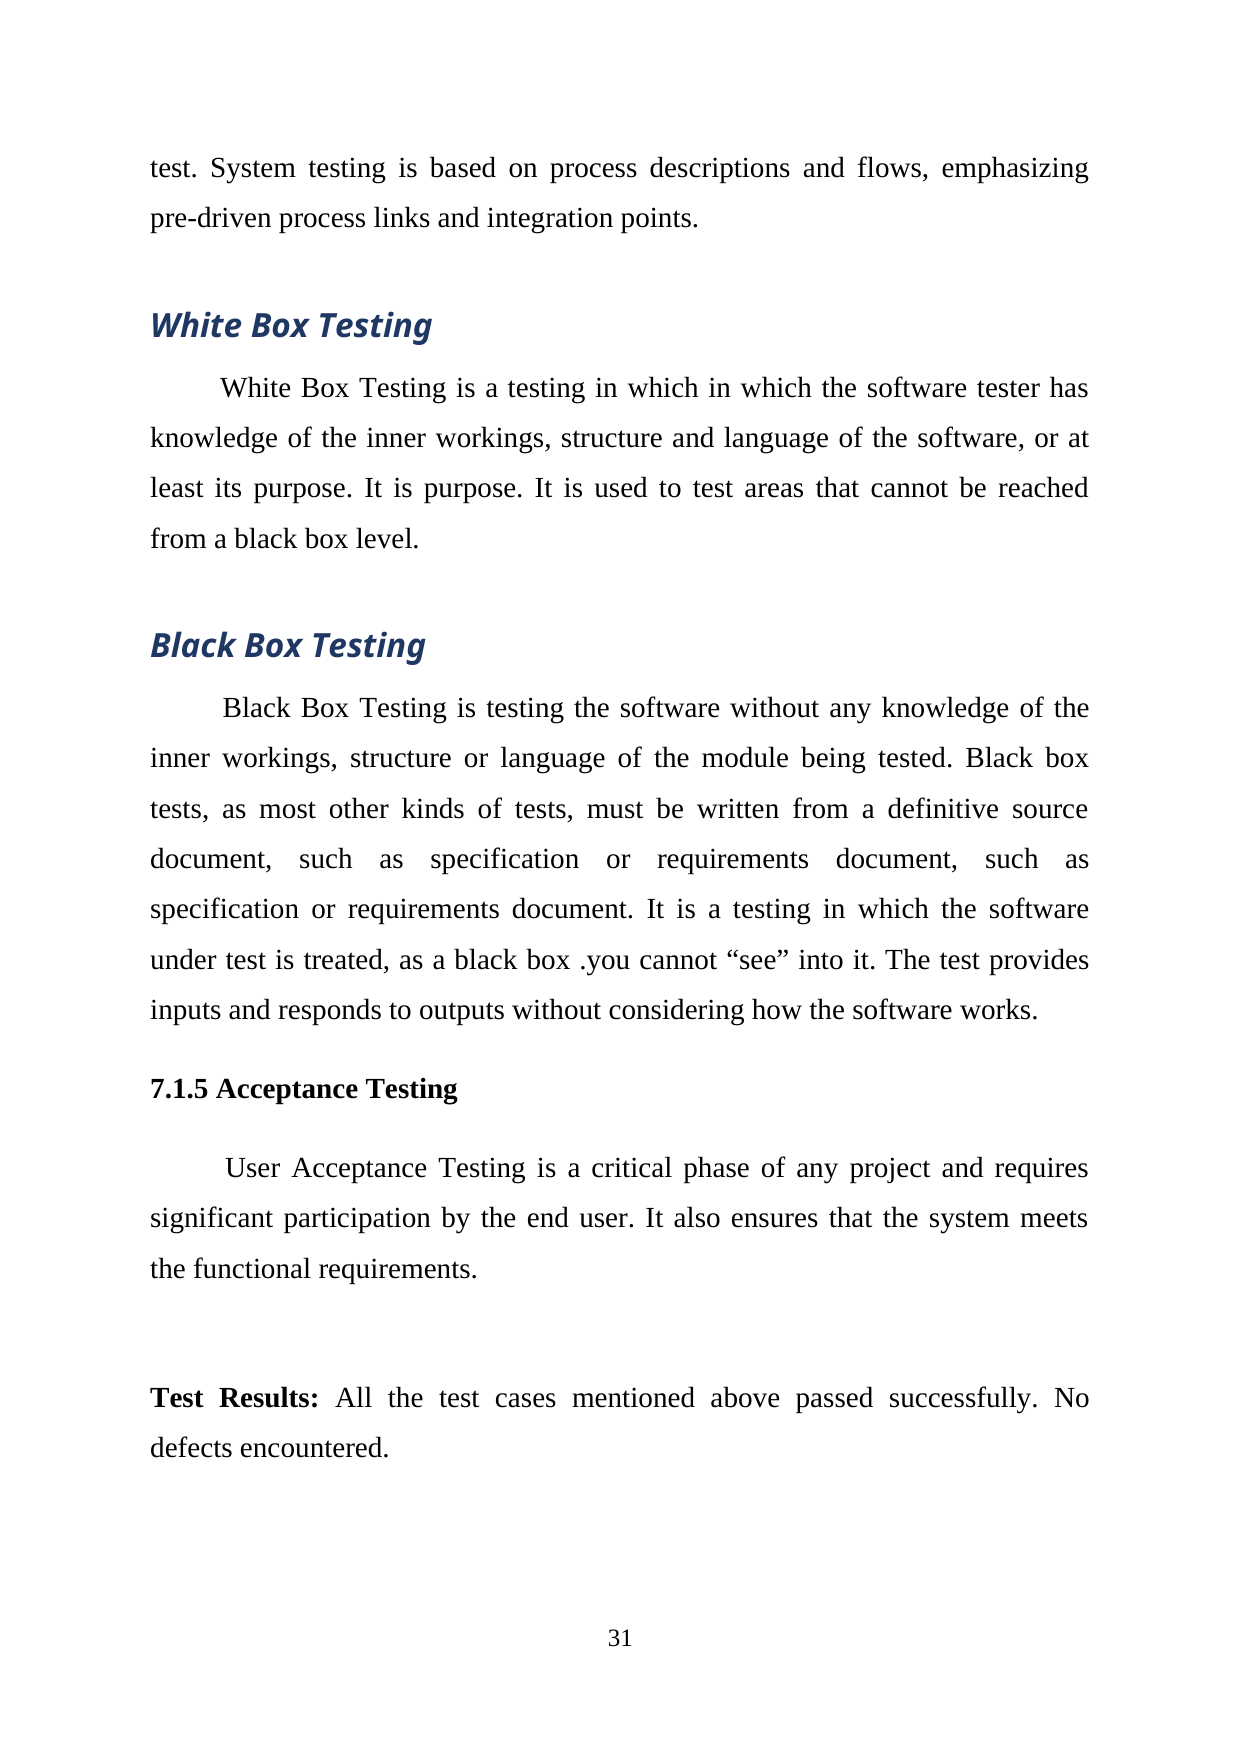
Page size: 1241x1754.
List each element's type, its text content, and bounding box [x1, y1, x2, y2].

text Test Results: All the test cases mentioned above passed successfully. No defects encountered. [150, 1380, 1090, 1464]
subtitle Black Box Testing [150, 622, 1090, 667]
subtitle White Box Testing [150, 302, 1090, 347]
text User Acceptance Testing is a critical phase of any project and requires significant participation by the end user. It also ensures that the system meets the functional requirements. [150, 1150, 1090, 1284]
subtitle 7.1.5 Acceptance Testing [150, 1071, 1090, 1105]
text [150, 150, 1090, 234]
text White Box Testing is a testing in which in which the software tester has knowledge of the inner workings, structure and language of the software, or at least its purpose. It is purpose. It is used to test areas that cannot be reached from a black box level. [150, 370, 1090, 554]
text Black Box Testing is testing the software without any knowledge of the inner workings, structure or language of the module being tested. Black box tests, as most other kinds of tests, must be written from a definitive source document, such as specification or requirements document, such as specification or requirements document. It is a testing in which the software under test is treated, as a black box .you cannot “see” into it. The test provides inputs and responds to outputs without considering how the software works. [150, 690, 1090, 1026]
